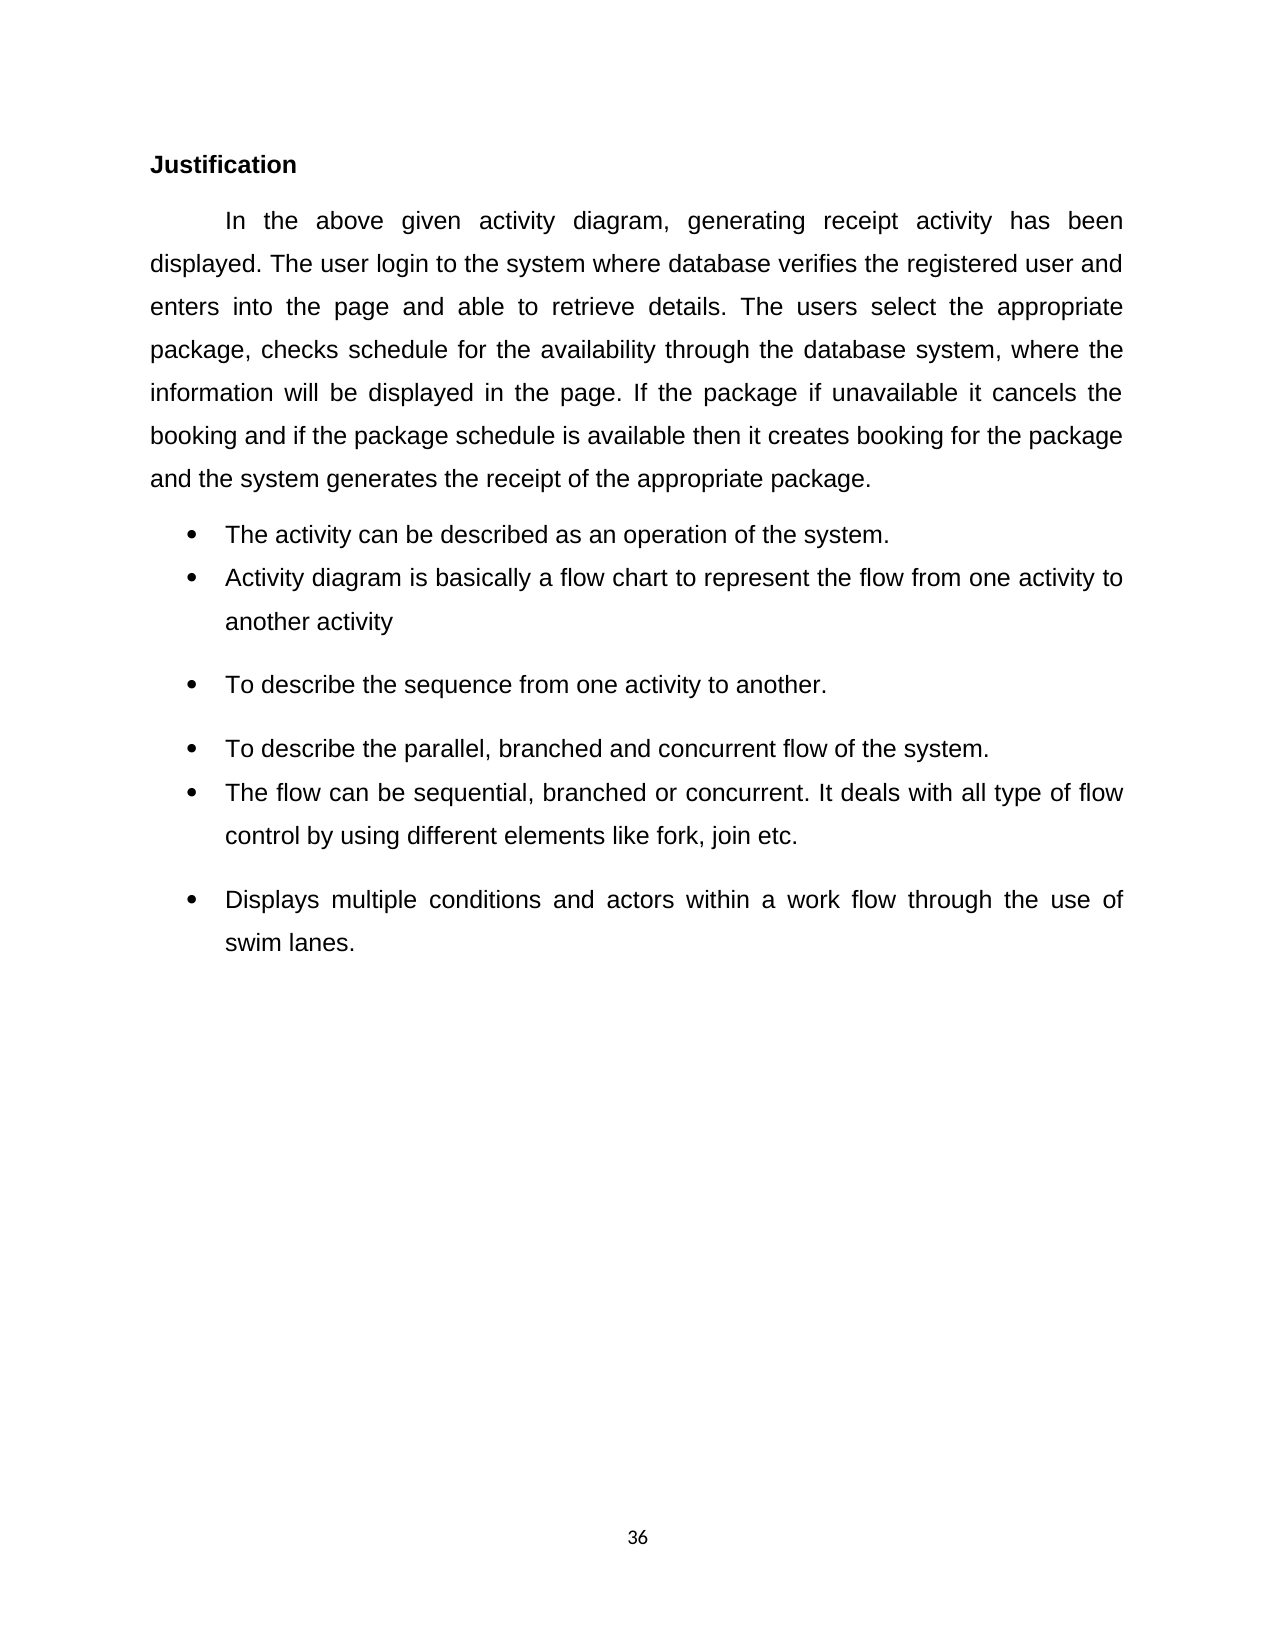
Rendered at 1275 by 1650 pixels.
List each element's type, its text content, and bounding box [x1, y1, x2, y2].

list The flow can be sequential, branched or concurrent. It deals with all type of flow control by using different elements like fork, join etc. [187, 778, 1125, 850]
list Displays multiple conditions and actors within a work flow through the use of swim lanes. [187, 885, 1125, 957]
list The activity can be described as an operation of the system. [187, 520, 1125, 549]
text Justification [150, 150, 1125, 179]
list To describe the sequence from one activity to another. [187, 670, 1125, 699]
list Activity diagram is basically a flow chart to represent the flow from one activity to another activity [187, 563, 1125, 635]
list To describe the parallel, branched and concurrent flow of the system. [187, 734, 1125, 763]
text In the above given activity diagram, generating receipt activity has been displayed. The user login to the system where database verifies the registered user and enters into the page and able to retrieve details. The users select the appropriate package, checks schedule for the availability through the database system, where the information will be displayed in the page. If the package if unavailable it cancels the booking and if the package schedule is available then it creates booking for the package and the system generates the receipt of the appropriate package. [150, 206, 1125, 493]
